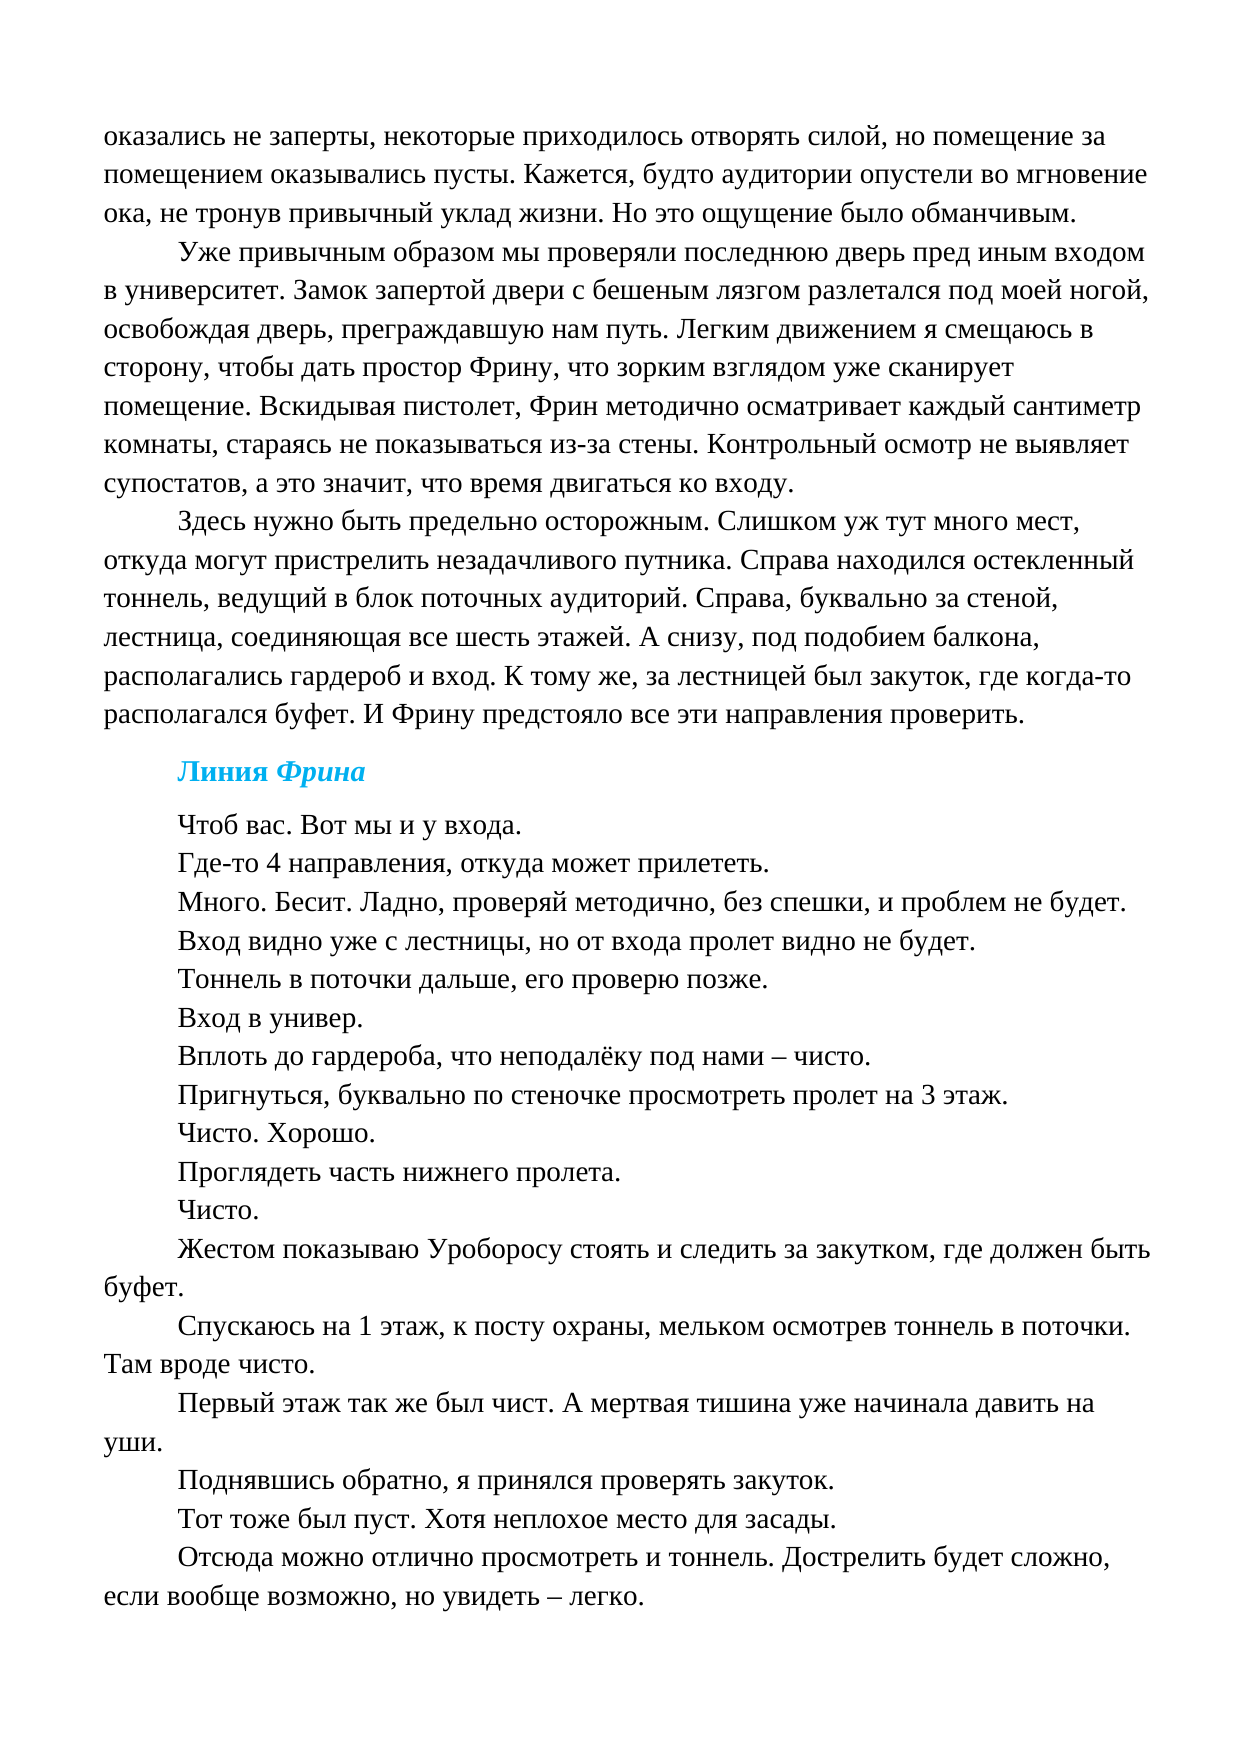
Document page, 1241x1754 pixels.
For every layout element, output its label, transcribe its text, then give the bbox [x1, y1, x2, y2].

text Тоннель в поточки дальше, его проверю позже. [103, 961, 1152, 995]
text Чисто. [103, 1192, 1152, 1226]
text Вход в универ. [103, 1000, 1152, 1033]
text Вход видно уже с лестницы, но от входа пролет видно не будет. [103, 923, 1152, 956]
text Проглядеть часть нижнего пролета. [103, 1154, 1152, 1187]
text Здесь нужно быть предельно осторожным. Слишком уж тут много мест, откуда могут пристрелить незадачливого путника. Справа находился остекленный тоннель, ведущий в блок поточных аудиторий. Справа, буквально за стеной, лестница, соединяющая все шесть этажей. А снизу, под подобием балкона, располагались гардероб и вход. К тому же, за лестницей был закуток, где когда-то располагался буфет. И Фрину предстояло все эти направления проверить. [103, 503, 1152, 730]
text Поднявшись обратно, я принялся проверять закуток. [103, 1462, 1152, 1496]
text Уже привычным образом мы проверяли последнюю дверь пред иным входом в университет. Замок запертой двери с бешеным лязгом разлетался под моей ногой, освобождая дверь, преграждавшую нам путь. Легким движением я смещаюсь в сторону, чтобы дать простор Фрину, что зорким взглядом уже сканирует помещение. Вскидывая пистолет, Фрин методично осматривает каждый сантиметр комнаты, стараясь не показываться из-за стены. Контрольный осмотр не выявляет супостатов, а это значит, что время двигаться ко входу. [103, 234, 1152, 498]
text Первый этаж так же был чист. А мертвая тишина уже начинала давить на уши. [103, 1385, 1152, 1457]
text Чисто. Хорошо. [103, 1115, 1152, 1149]
text Линия Фрина [177, 753, 1152, 788]
text Много. Бесит. Ладно, проверяй методично, без спешки, и проблем не будет. [103, 884, 1152, 918]
text Чтоб вас. Вот мы и у входа. [103, 807, 1152, 841]
text Жестом показываю Уроборосу стоять и следить за закутком, где должен быть буфет. [103, 1231, 1152, 1303]
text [103, 118, 1152, 229]
text Где-то 4 направления, откуда может прилететь. [103, 846, 1152, 879]
text Тот тоже был пуст. Хотя неплохое место для засады. [103, 1501, 1152, 1534]
text Спускаюсь на 1 этаж, к посту охраны, мельком осмотрев тоннель в поточки. Там вроде чисто. [103, 1308, 1152, 1380]
text Вплоть до гардероба, что неподалёку под нами – чисто. [103, 1038, 1152, 1072]
text Отсюда можно отлично просмотреть и тоннель. Дострелить будет сложно, если вообще возможно, но увидеть – легко. [103, 1539, 1152, 1611]
text Пригнуться, буквально по стеночке просмотреть пролет на 3 этаж. [103, 1077, 1152, 1110]
